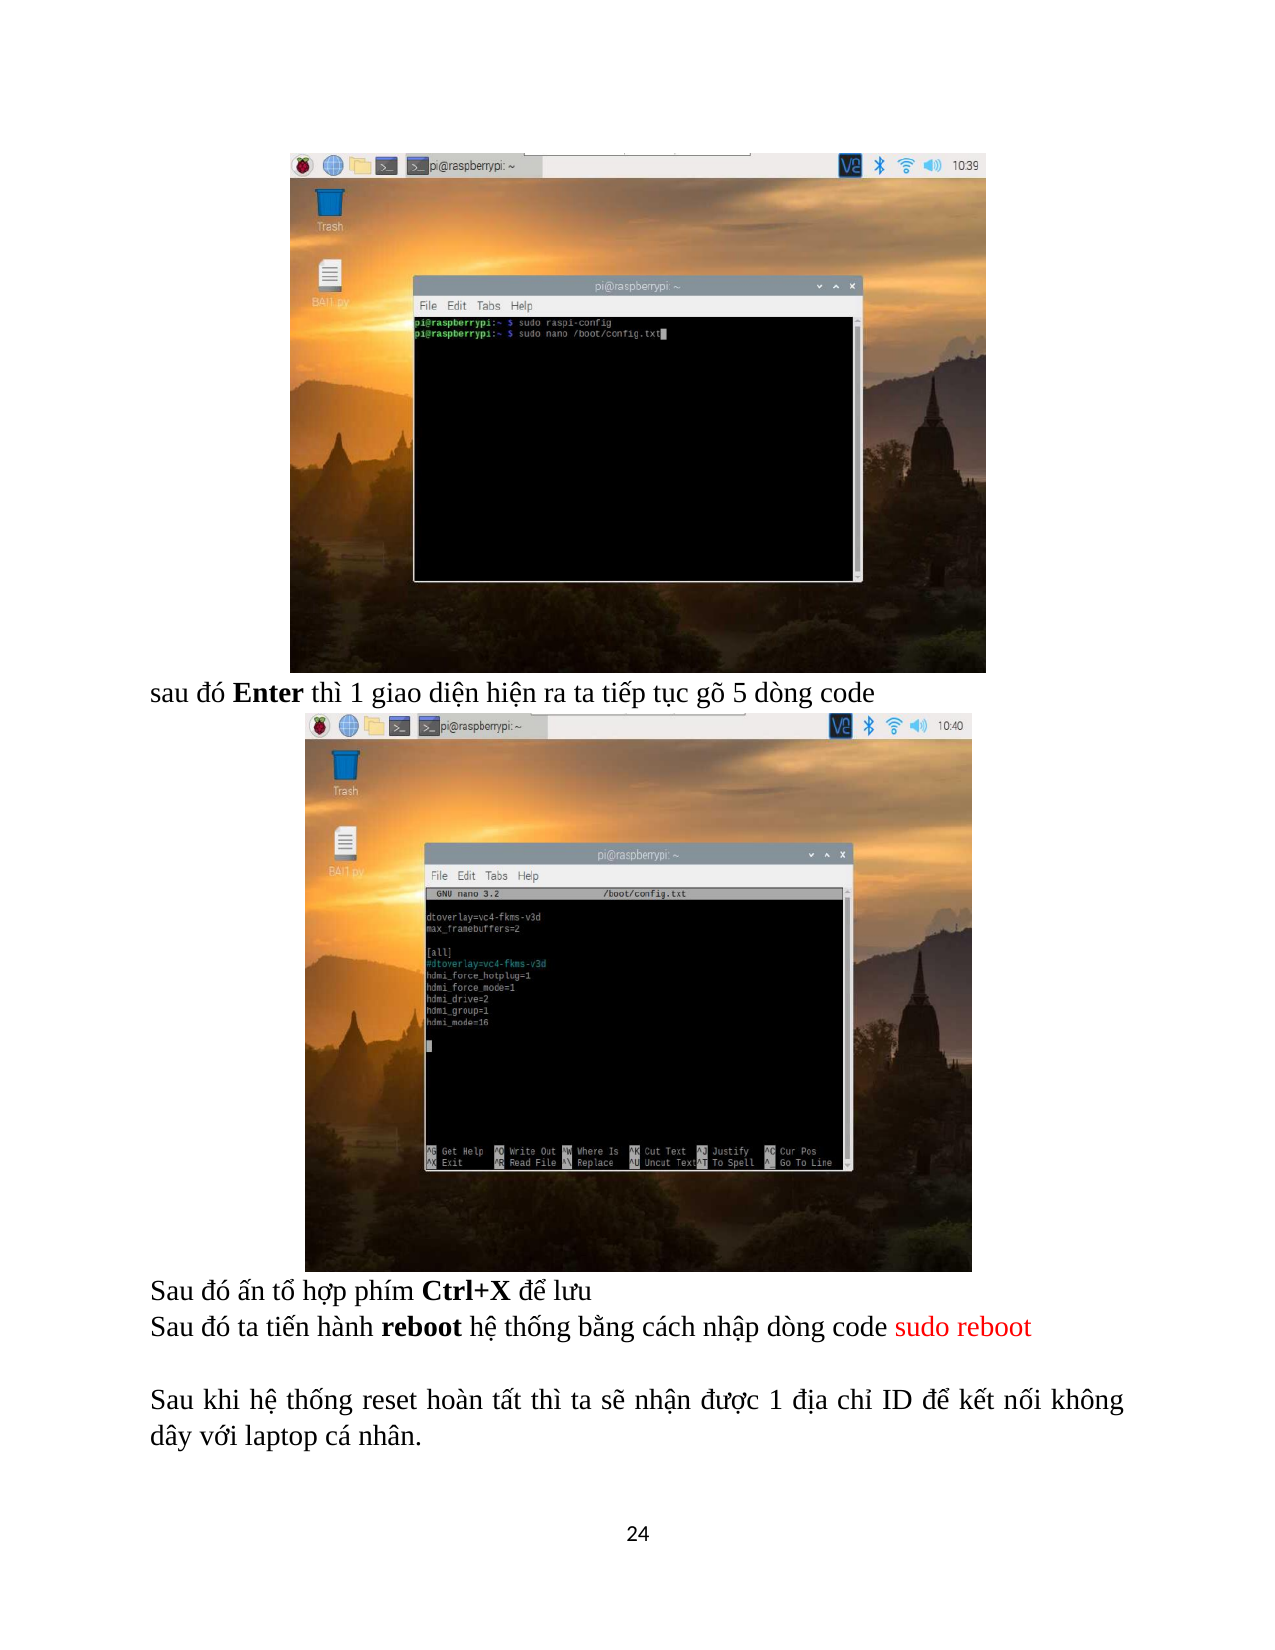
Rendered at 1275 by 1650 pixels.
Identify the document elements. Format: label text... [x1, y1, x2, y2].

picture [288, 150, 988, 673]
text Sau khi hệ thống reset hoàn tất thì ta sẽ nhận được 1 địa chỉ ID để kết nối không dây với laptop cá nhân. [150, 1382, 1125, 1452]
text Sau đó ta tiến hành reboot hệ thống bằng cách nhập dòng code sudo reboot [150, 1309, 1125, 1343]
text sau đó Enter thì 1 giao diện hiện ra ta tiếp tục gõ 5 dòng code [150, 675, 1125, 709]
text Sau đó ấn tổ hợp phím Ctrl+X để lưu [150, 1273, 1125, 1307]
picture [302, 711, 973, 1272]
